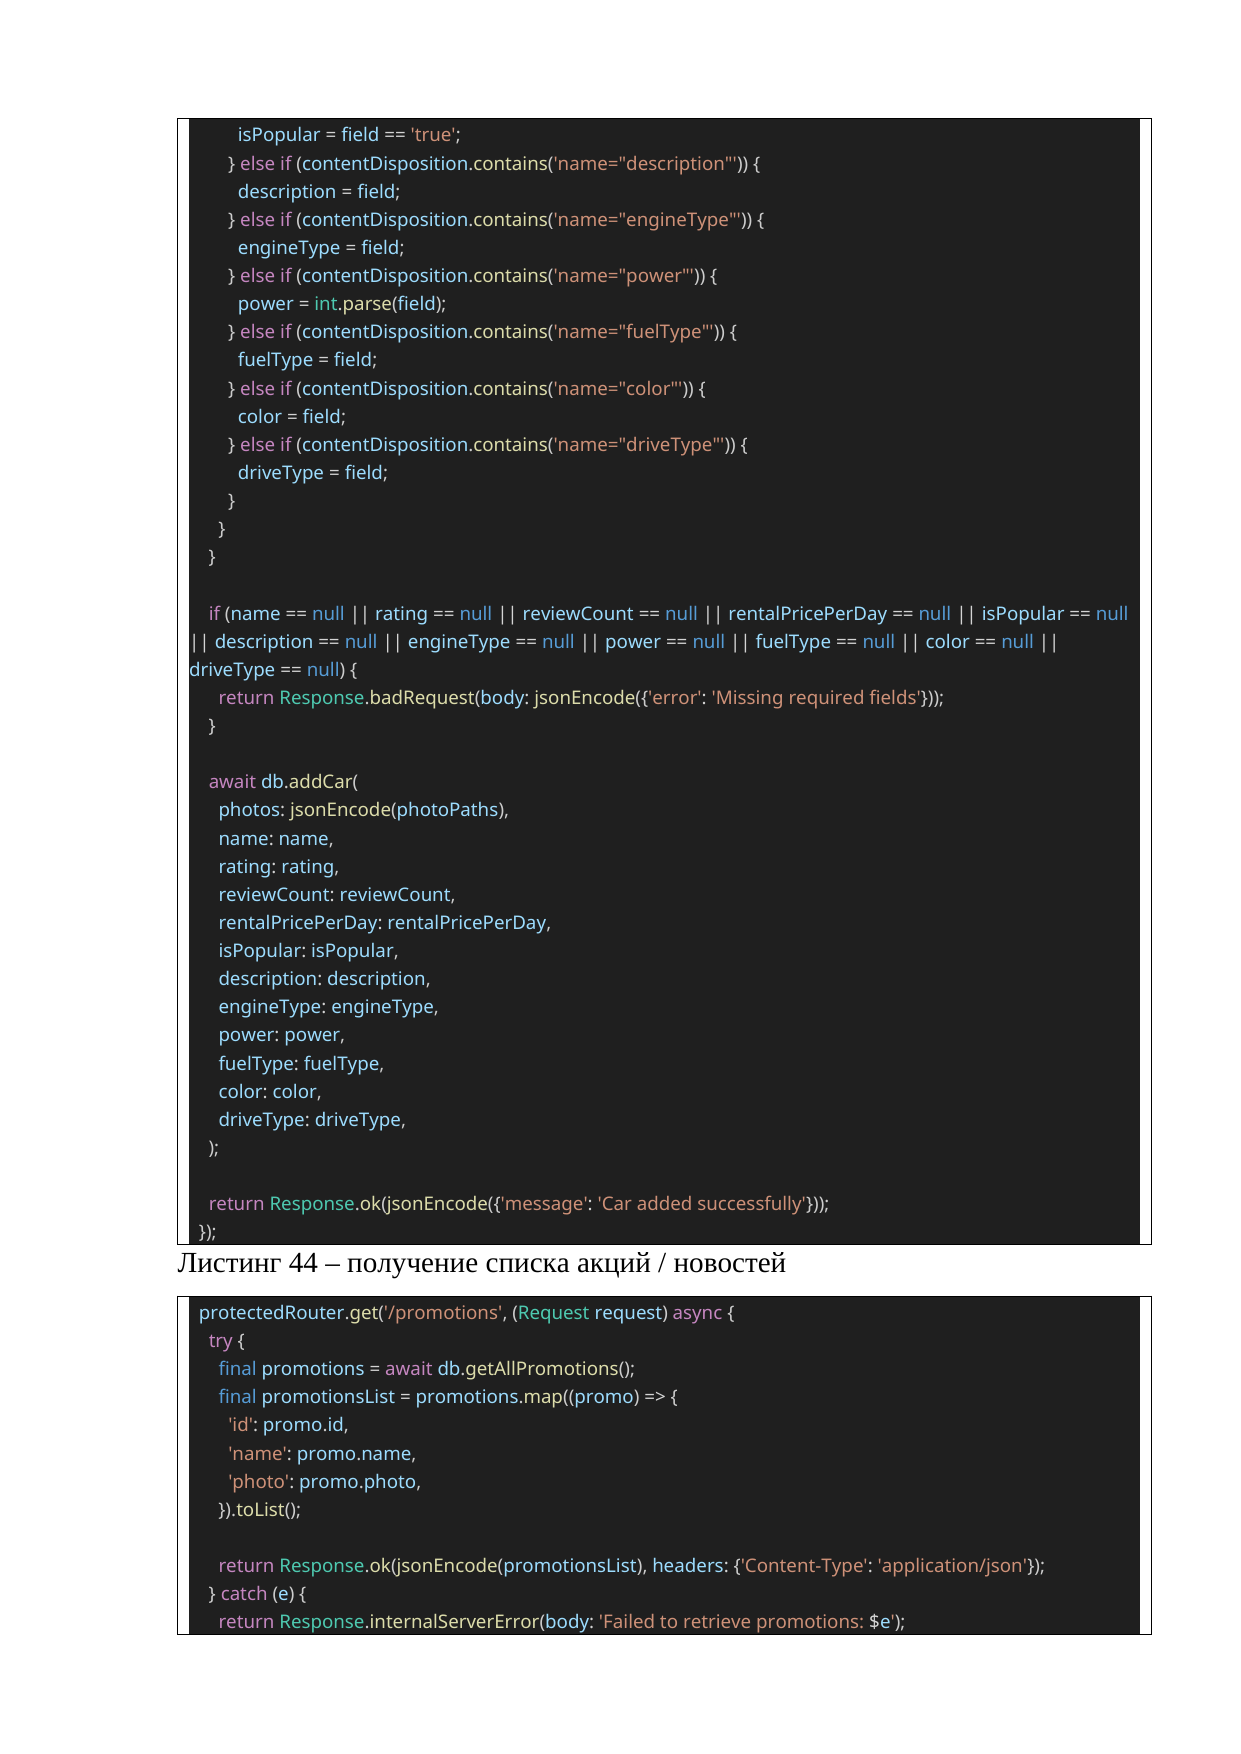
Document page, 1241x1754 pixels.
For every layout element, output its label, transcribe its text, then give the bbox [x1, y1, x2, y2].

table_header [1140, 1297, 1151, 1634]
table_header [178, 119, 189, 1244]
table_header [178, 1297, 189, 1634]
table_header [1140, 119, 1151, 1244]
text Листинг 44 – получение списка акций / новостей [177, 1245, 1152, 1279]
